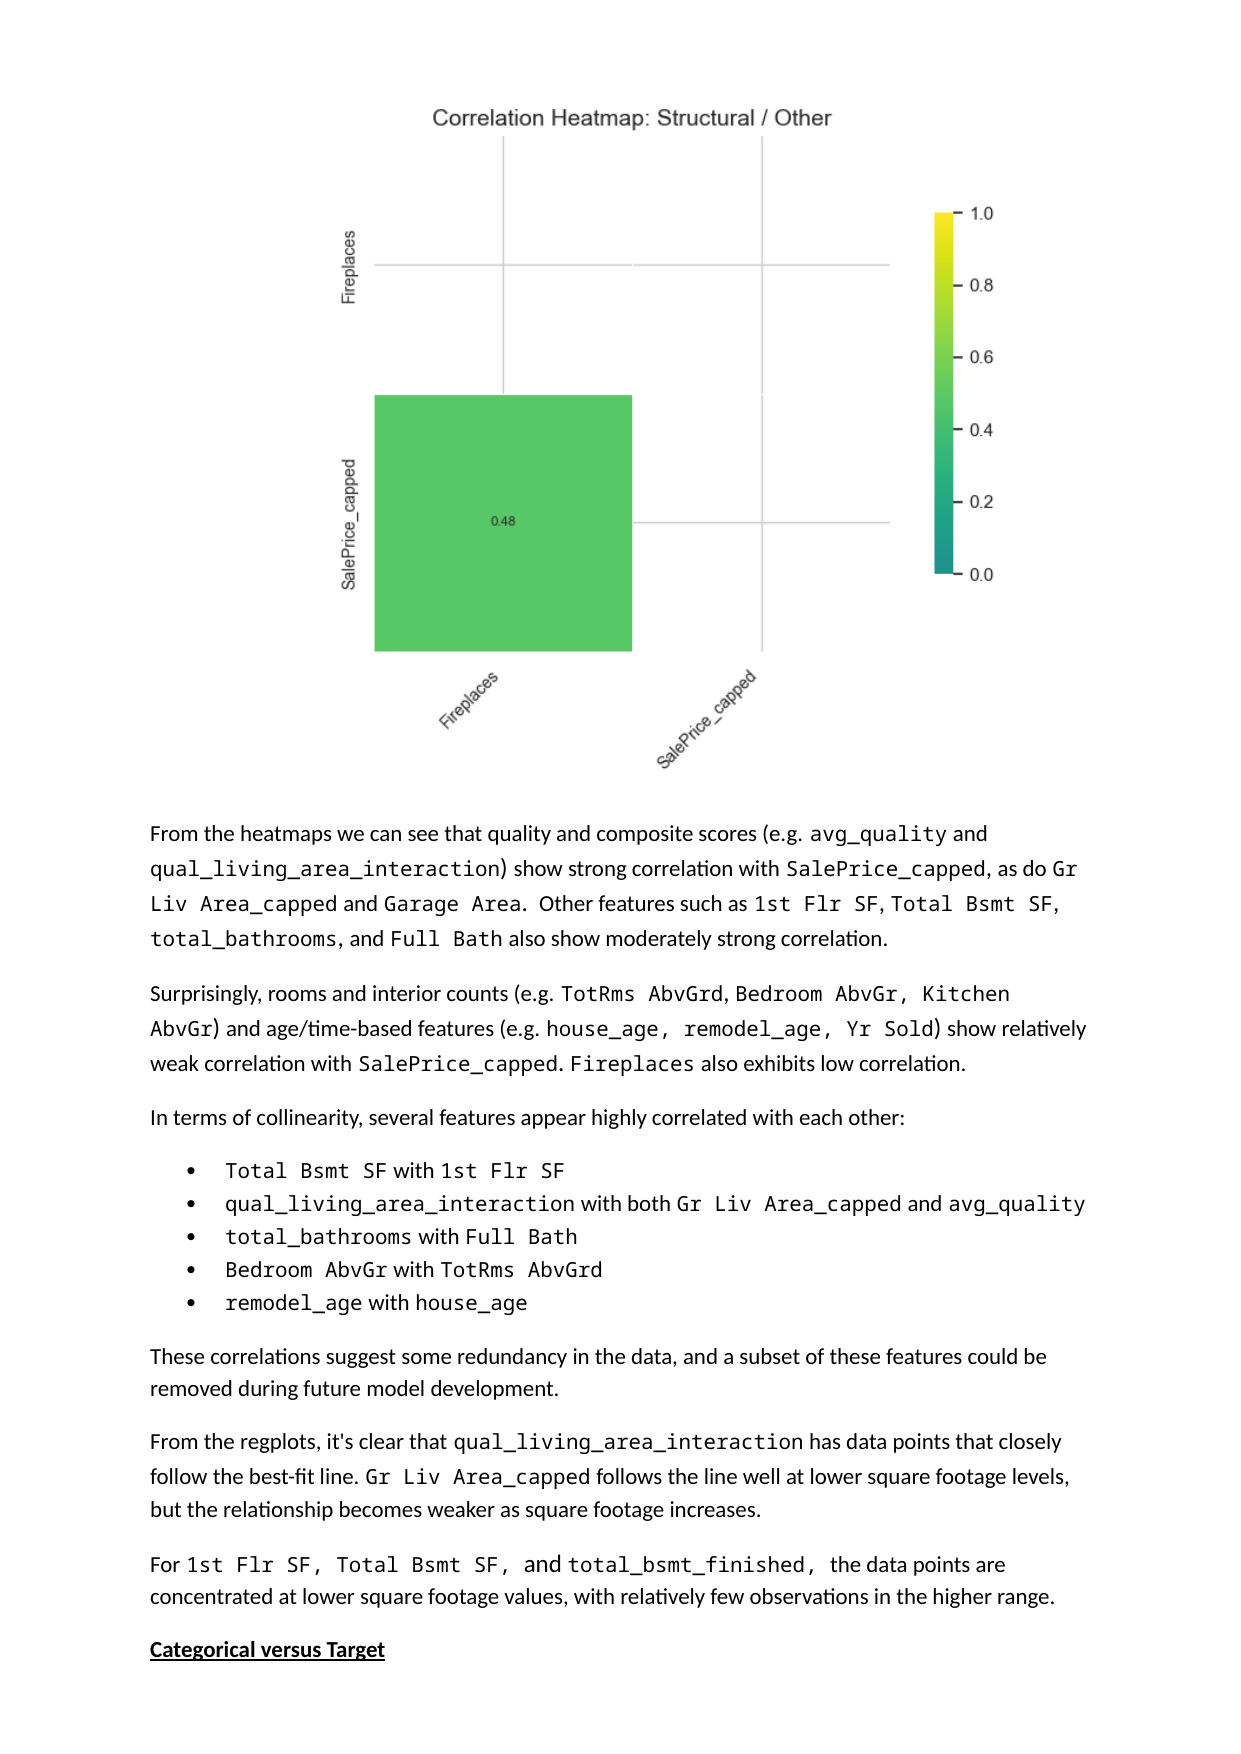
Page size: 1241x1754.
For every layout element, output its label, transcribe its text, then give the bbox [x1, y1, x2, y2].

list total_bathrooms with Full Bath [187, 1222, 1090, 1251]
list Bedroom AbvGr with TotRms AbvGrd [187, 1255, 1090, 1284]
text For 1st Flr SF, Total Bsmt SF, and total_bsmt_finished, the data points are concentrated at lower square footage values, with relatively few observations in the higher range. [150, 1548, 1090, 1610]
picture [150, 88, 1091, 794]
list Total Bsmt SF with 1st Flr SF [187, 1156, 1090, 1185]
text In terms of collinearity, several features appear highly correlated with each other: [150, 1103, 1090, 1131]
list remodel_age with house_age [187, 1288, 1090, 1317]
text From the regplots, it's clear that qual_living_area_interaction has data points that closely follow the best-fit line. Gr Liv Area_capped follows the line well at lower square footage levels, but the relationship becomes weaker as square footage increases. [150, 1427, 1090, 1523]
list qual_living_area_interaction with both Gr Liv Area_capped and avg_quality [187, 1189, 1090, 1218]
subtitle Categorical versus Target [150, 1635, 1090, 1663]
text From the heatmaps we can see that quality and composite scores (e.g. avg_quality and qual_living_area_interaction) show strong correlation with SalePrice_capped, as do Gr Liv Area_capped and Garage Area. Other features such as 1st Flr SF, Total Bsmt SF, total_bathrooms, and Full Bath also show moderately strong correlation. [150, 819, 1090, 952]
text These correlations suggest some redundancy in the data, and a subset of these features could be removed during future model development. [150, 1342, 1090, 1402]
text Surprisingly, rooms and interior counts (e.g. TotRms AbvGrd, Bedroom AbvGr, Kitchen AbvGr) and age/time-based features (e.g. house_age, remodel_age, Yr Sold) show relatively weak correlation with SalePrice_capped. Fireplaces also exhibits low correlation. [150, 978, 1090, 1078]
